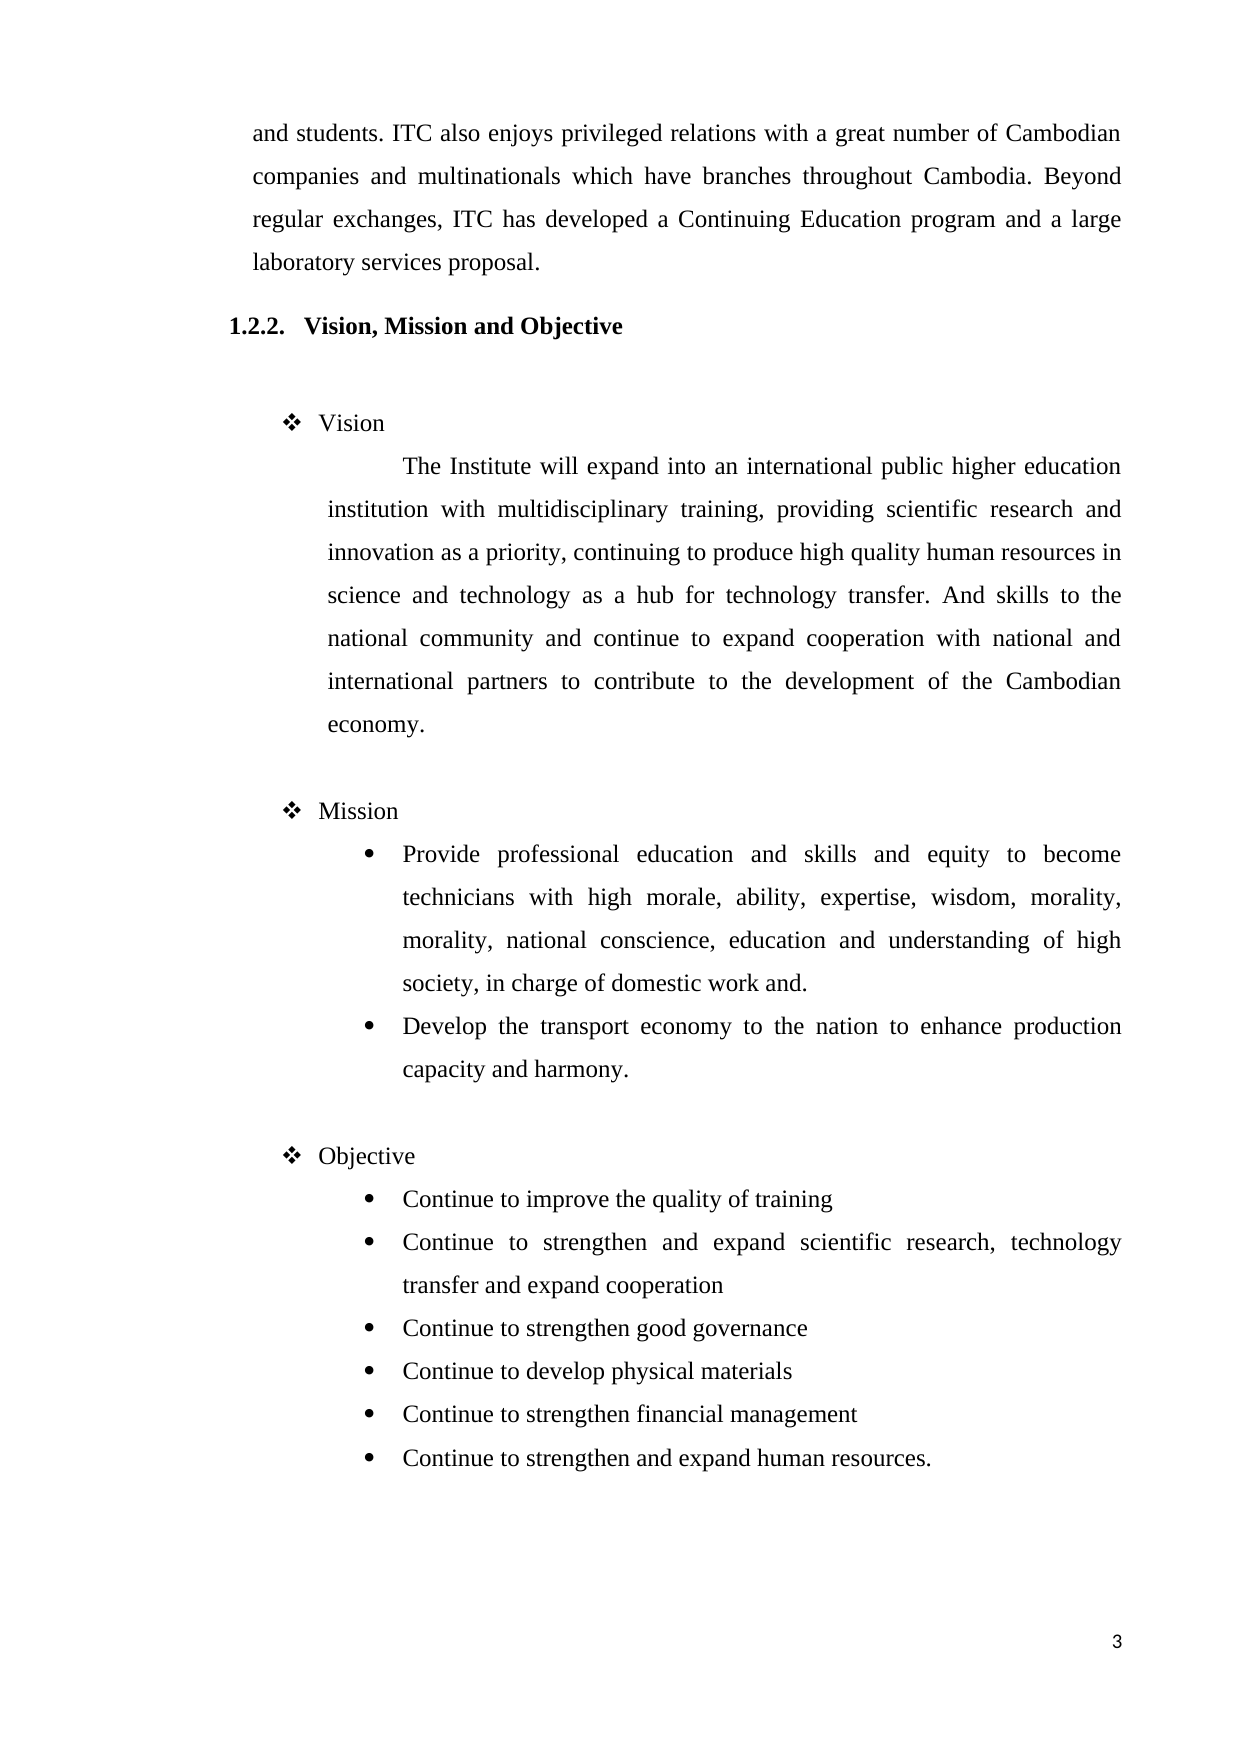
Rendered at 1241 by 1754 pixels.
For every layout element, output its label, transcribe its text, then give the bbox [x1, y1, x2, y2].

list Continue to strengthen financial management [365, 1399, 1122, 1428]
list Continue to develop physical materials [365, 1356, 1122, 1385]
list Develop the transport economy to the nation to enhance production capacity and harmony. [365, 1011, 1122, 1083]
list Mission [281, 796, 1122, 824]
list Vision [281, 408, 1122, 436]
list Objective [281, 1141, 1122, 1169]
list Continue to improve the quality of training [365, 1184, 1122, 1213]
list The Institute will expand into an international public higher education institution with multidisciplinary training, providing scientific research and innovation as a priority, continuing to produce high quality human resources in science and technology as a hub for technology transfer. And skills to the national community and continue to expand cooperation with national and international partners to contribute to the development of the Cambodian economy. [327, 451, 1122, 738]
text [252, 118, 1122, 276]
list Continue to strengthen good governance [365, 1313, 1122, 1342]
subtitle Vision, Mission and Objective [228, 311, 1122, 340]
list Provide professional education and skills and equity to become technicians with high morale, ability, expertise, wisdom, morality, morality, national conscience, education and understanding of high society, in charge of domestic work and. [365, 839, 1122, 997]
list Continue to strengthen and expand scientific research, technology transfer and expand cooperation [365, 1227, 1122, 1299]
list Continue to strengthen and expand human resources. [365, 1443, 1122, 1471]
